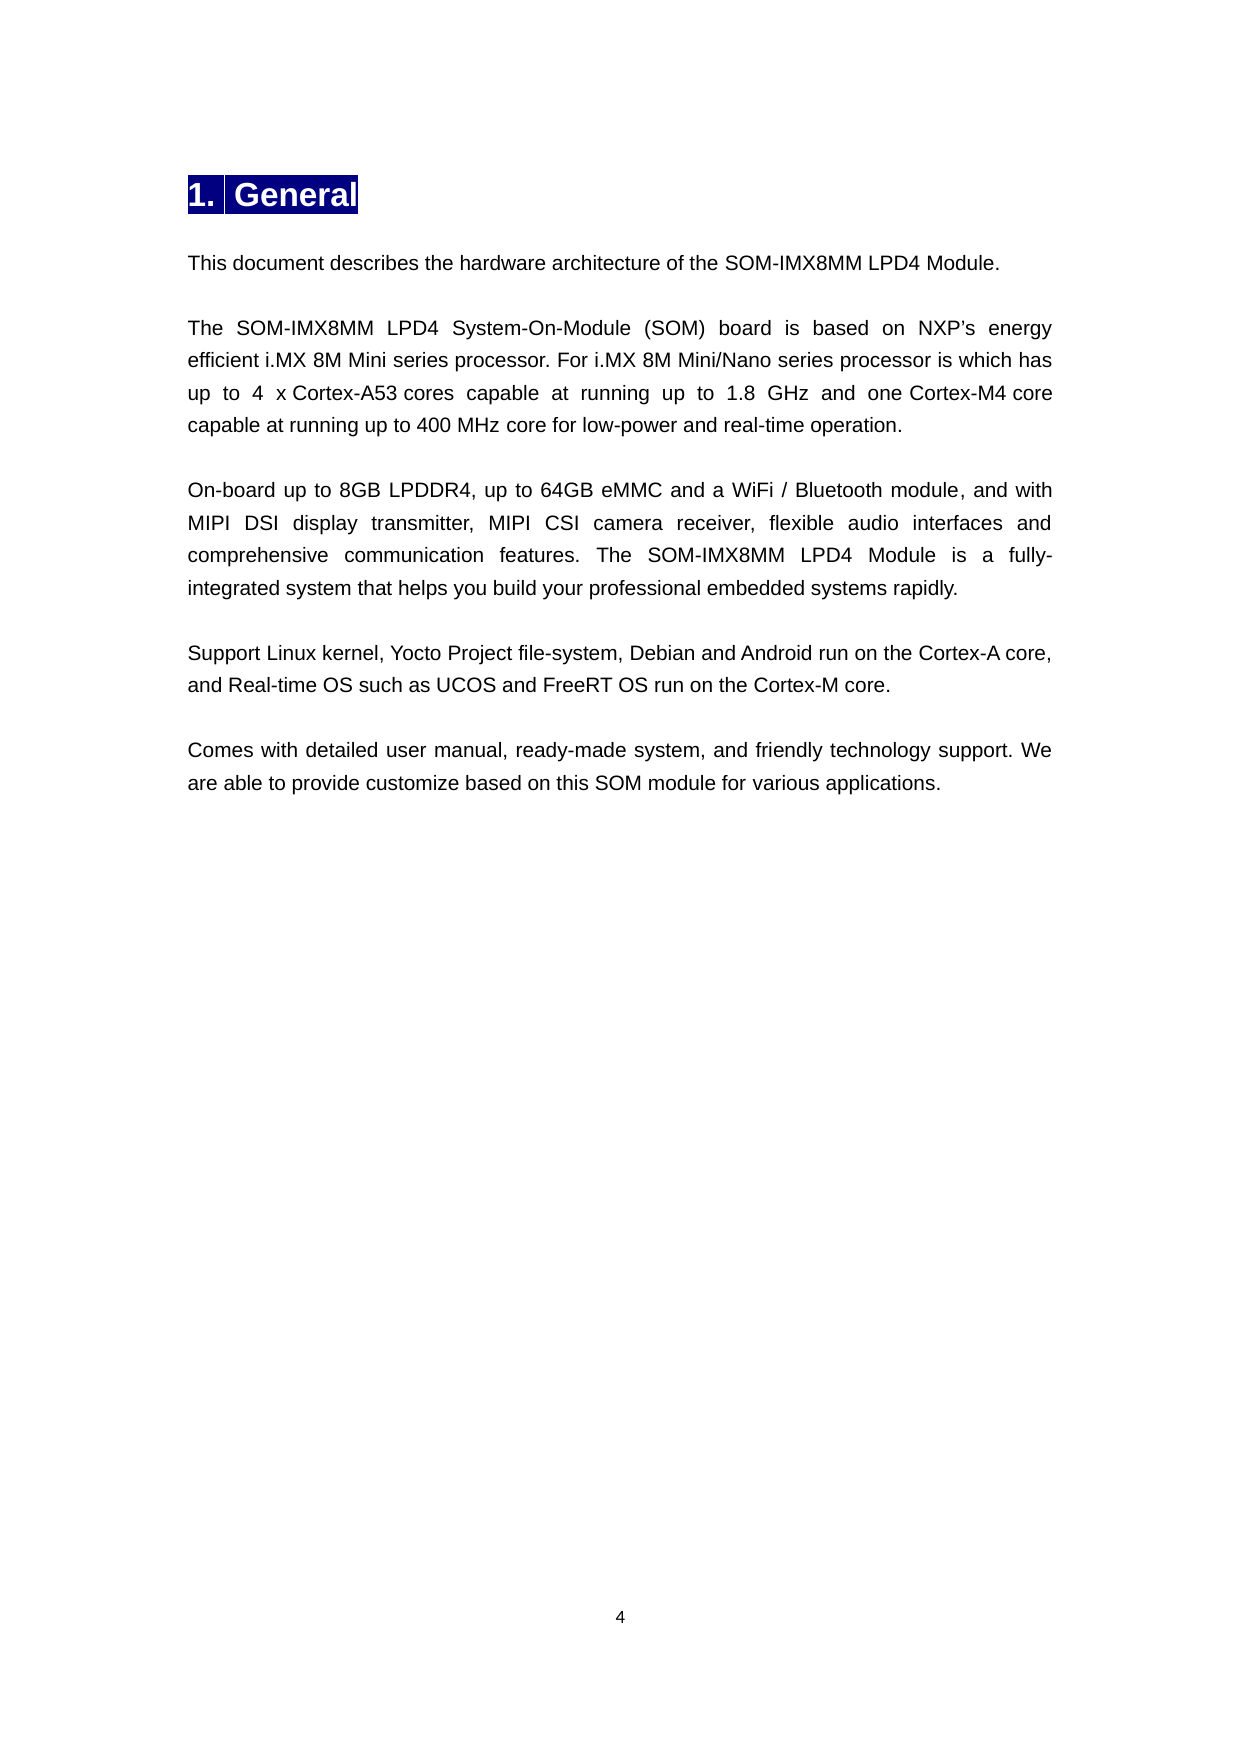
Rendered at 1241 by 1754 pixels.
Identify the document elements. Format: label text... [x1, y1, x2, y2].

text This document describes the hardware architecture of the SOM-IMX8MM LPD4 Module. [187, 246, 1053, 279]
text On-board up to 8GB LPDDR4, up to 64GB eMMC and a WiFi / Bluetooth module, and with MIPI DSI display transmitter, MIPI CSI camera receiver, flexible audio interfaces and comprehensive communication features. The SOM-IMX8MM LPD4 Module is a fully-integrated system that helps you build your professional embedded systems rapidly. [187, 474, 1053, 604]
text The SOM-IMX8MM LPD4 System-On-Module (SOM) board is based on NXP’s energy efficient i.MX 8M Mini series processor. For i.MX 8M Mini/Nano series processor is which has up to 4 x Cortex-A53 cores capable at running up to 1.8 GHz and one Cortex-M4 core capable at running up to 400 MHz core for low-power and real-time operation. [187, 311, 1053, 441]
subtitle General [187, 162, 1053, 227]
text Support Linux kernel, Yocto Project file-system, Debian and Android run on the Cortex-A core, and Real-time OS such as UCOS and FreeRT OS run on the Cortex-M core. [187, 636, 1053, 701]
text Comes with detailed user manual, ready-made system, and friendly technology support. We are able to provide customize based on this SOM module for various applications. [187, 734, 1053, 799]
